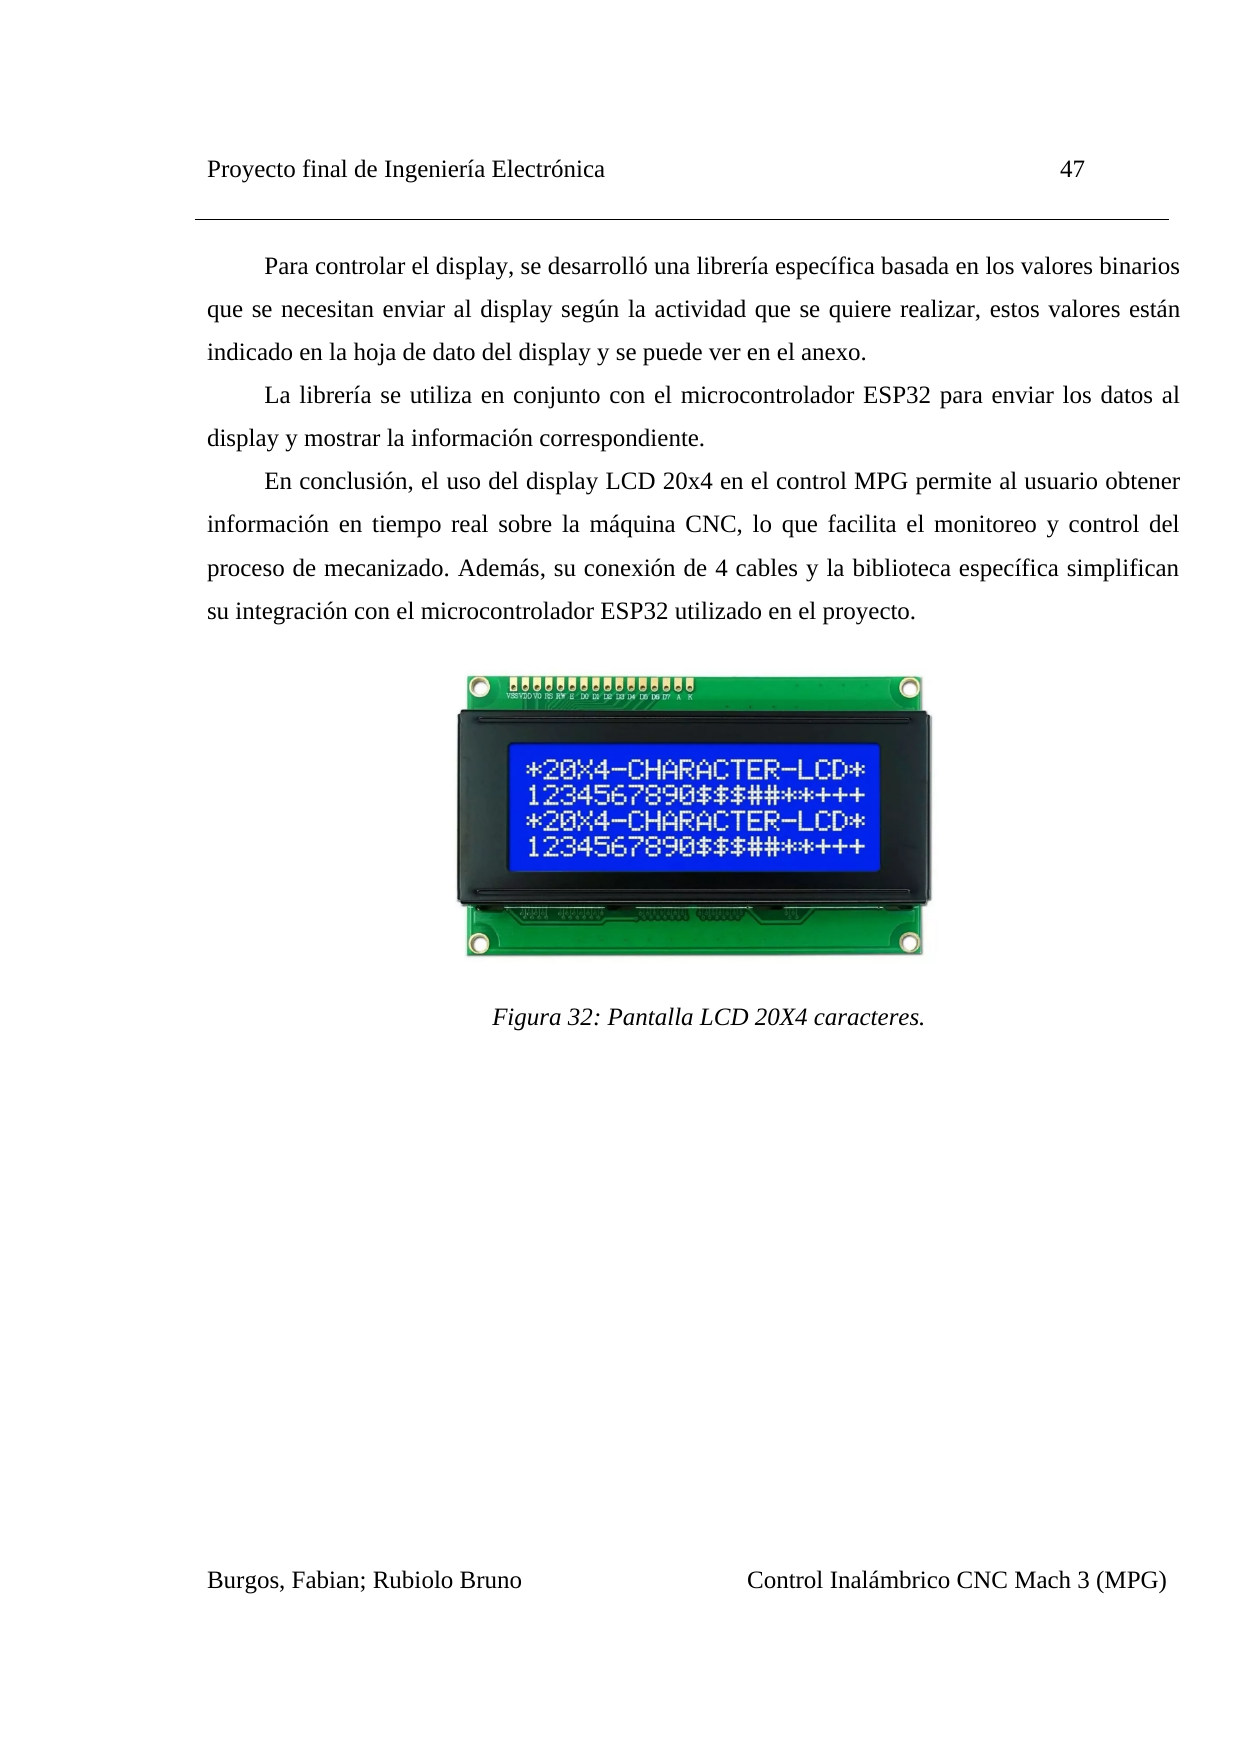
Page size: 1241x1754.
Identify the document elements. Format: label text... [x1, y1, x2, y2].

text : Pantalla LCD 20X4 caracteres. [236, 1002, 1181, 1031]
text En conclusión, el uso del display LCD 20x4 en el control MPG permite al usuario obtener información en tiempo real sobre la máquina CNC, lo que facilita el monitoreo y control del proceso de mecanizado. Además, su conexión de 4 cables y la biblioteca específica simplifican su integración con el microcontrolador ESP32 utilizado en el proyecto. [207, 466, 1181, 624]
picture [448, 668, 940, 973]
text Para controlar el display, se desarrolló una librería específica basada en los valores binarios que se necesitan enviar al display según la actividad que se quiere realizar, estos valores están indicado en la hoja de dato del display y se puede ver en el anexo. [207, 251, 1181, 366]
text La librería se utiliza en conjunto con el microcontrolador ESP32 para enviar los datos al display y mostrar la información correspondiente. [207, 380, 1181, 452]
